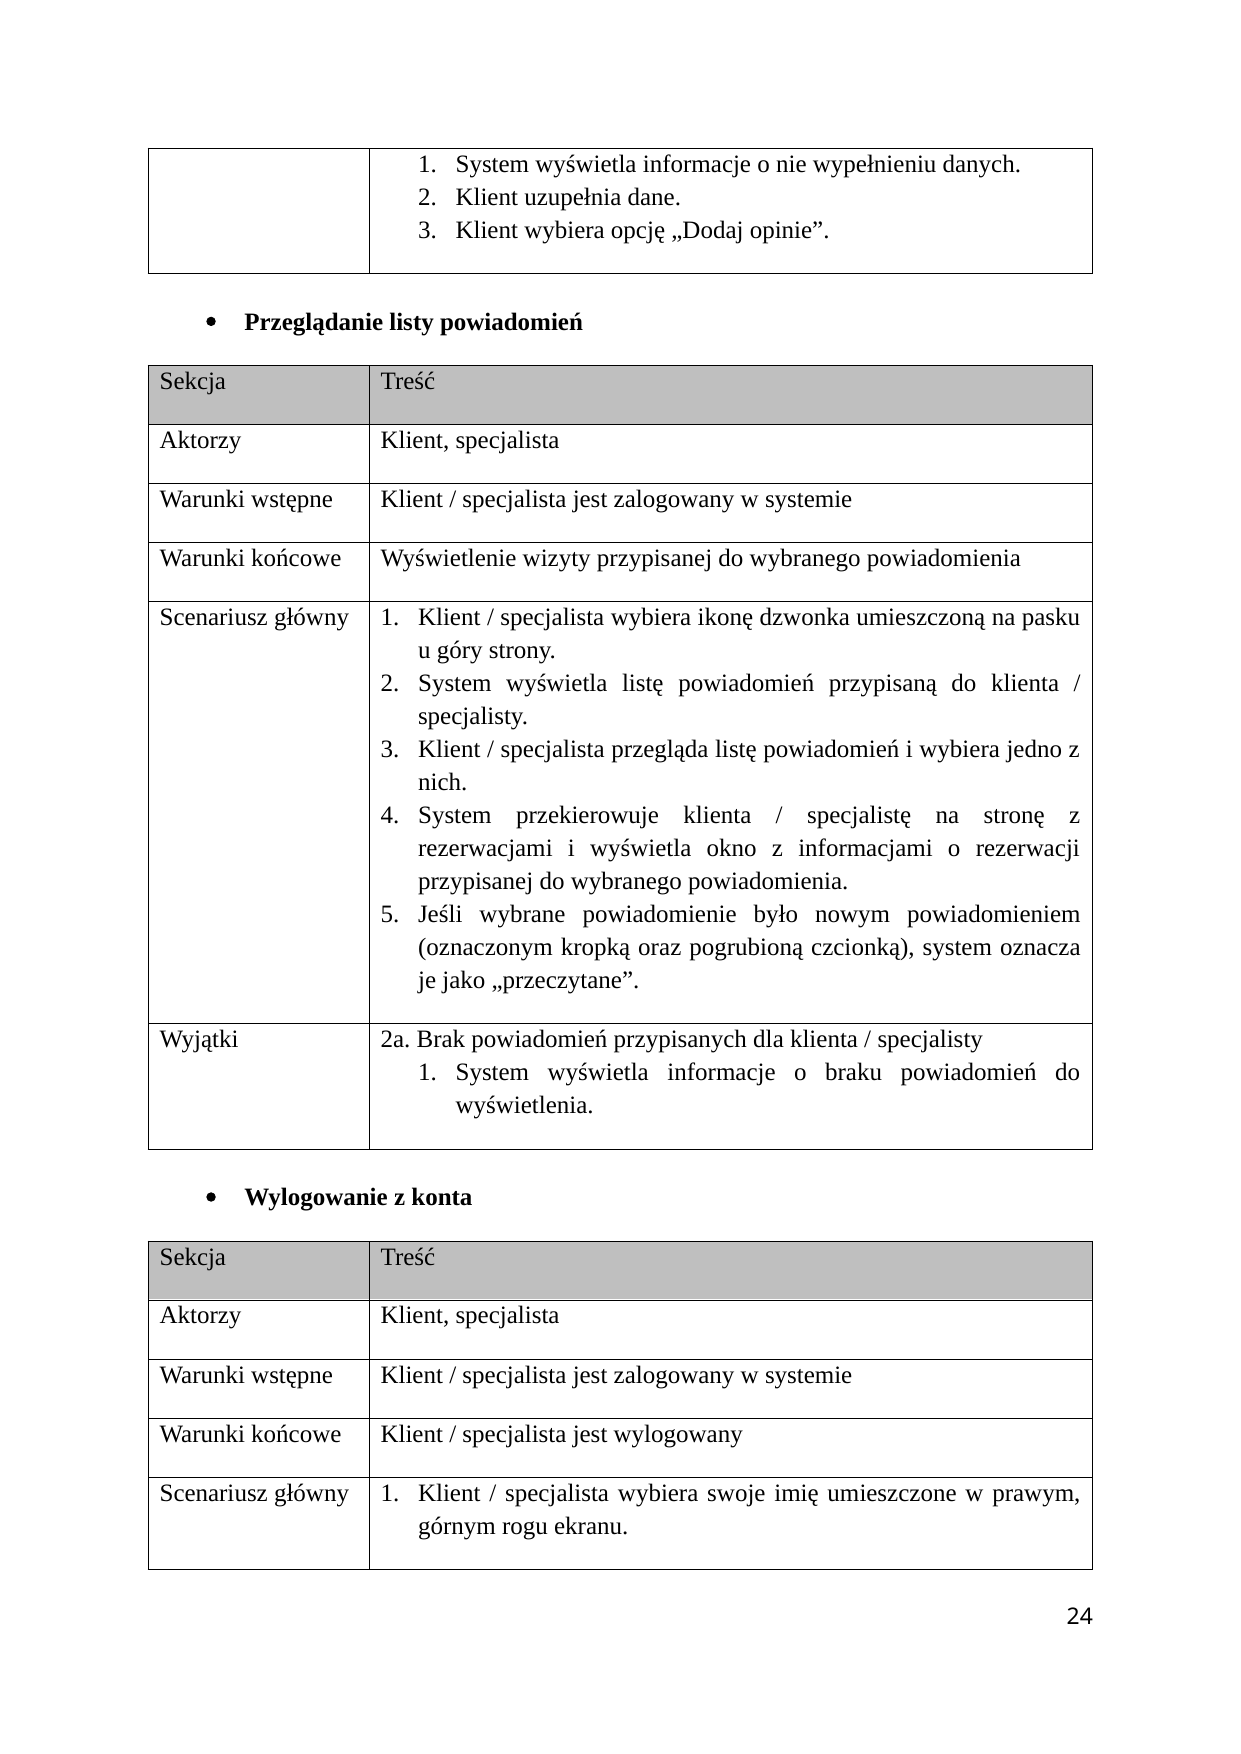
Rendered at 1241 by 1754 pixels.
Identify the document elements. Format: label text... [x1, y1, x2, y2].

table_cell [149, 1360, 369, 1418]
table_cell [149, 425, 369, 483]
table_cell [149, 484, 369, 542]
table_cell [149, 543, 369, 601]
list Przeglądanie listy powiadomień [207, 307, 1093, 336]
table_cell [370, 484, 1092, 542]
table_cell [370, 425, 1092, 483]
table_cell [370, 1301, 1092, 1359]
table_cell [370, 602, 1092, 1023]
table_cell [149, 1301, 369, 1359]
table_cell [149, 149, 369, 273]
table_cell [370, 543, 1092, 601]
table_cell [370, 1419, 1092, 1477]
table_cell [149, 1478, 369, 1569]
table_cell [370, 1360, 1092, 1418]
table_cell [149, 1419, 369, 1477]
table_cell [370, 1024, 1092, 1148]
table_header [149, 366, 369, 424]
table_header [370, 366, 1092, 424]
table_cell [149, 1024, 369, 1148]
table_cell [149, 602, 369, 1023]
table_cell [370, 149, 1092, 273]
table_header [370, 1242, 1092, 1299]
list Wylogowanie z konta [207, 1182, 1093, 1211]
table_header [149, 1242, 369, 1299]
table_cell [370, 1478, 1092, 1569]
